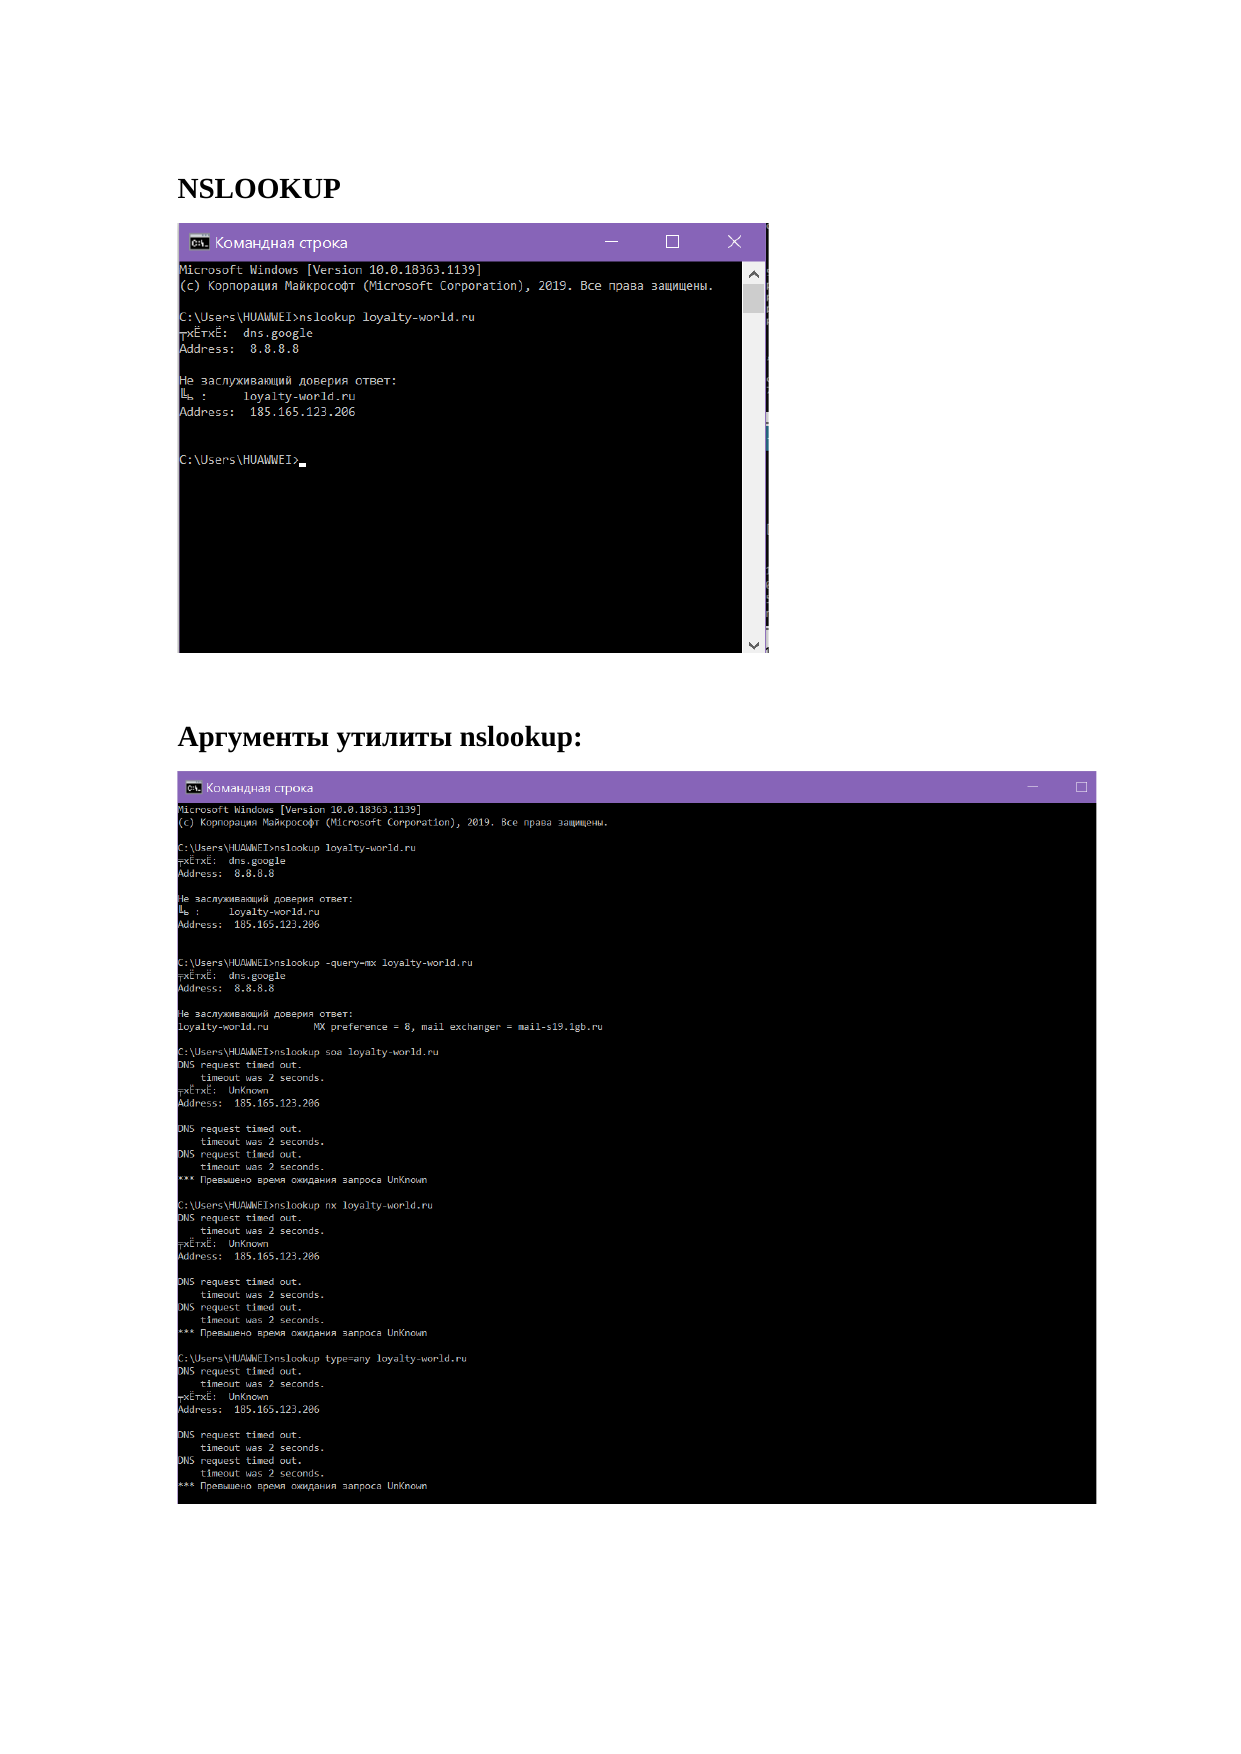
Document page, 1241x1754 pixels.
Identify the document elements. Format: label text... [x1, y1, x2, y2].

text NSLOOKUP [177, 171, 1152, 204]
picture [177, 223, 769, 653]
text Аргументы утилиты nslookup: [177, 719, 1152, 752]
picture [177, 771, 1097, 1504]
